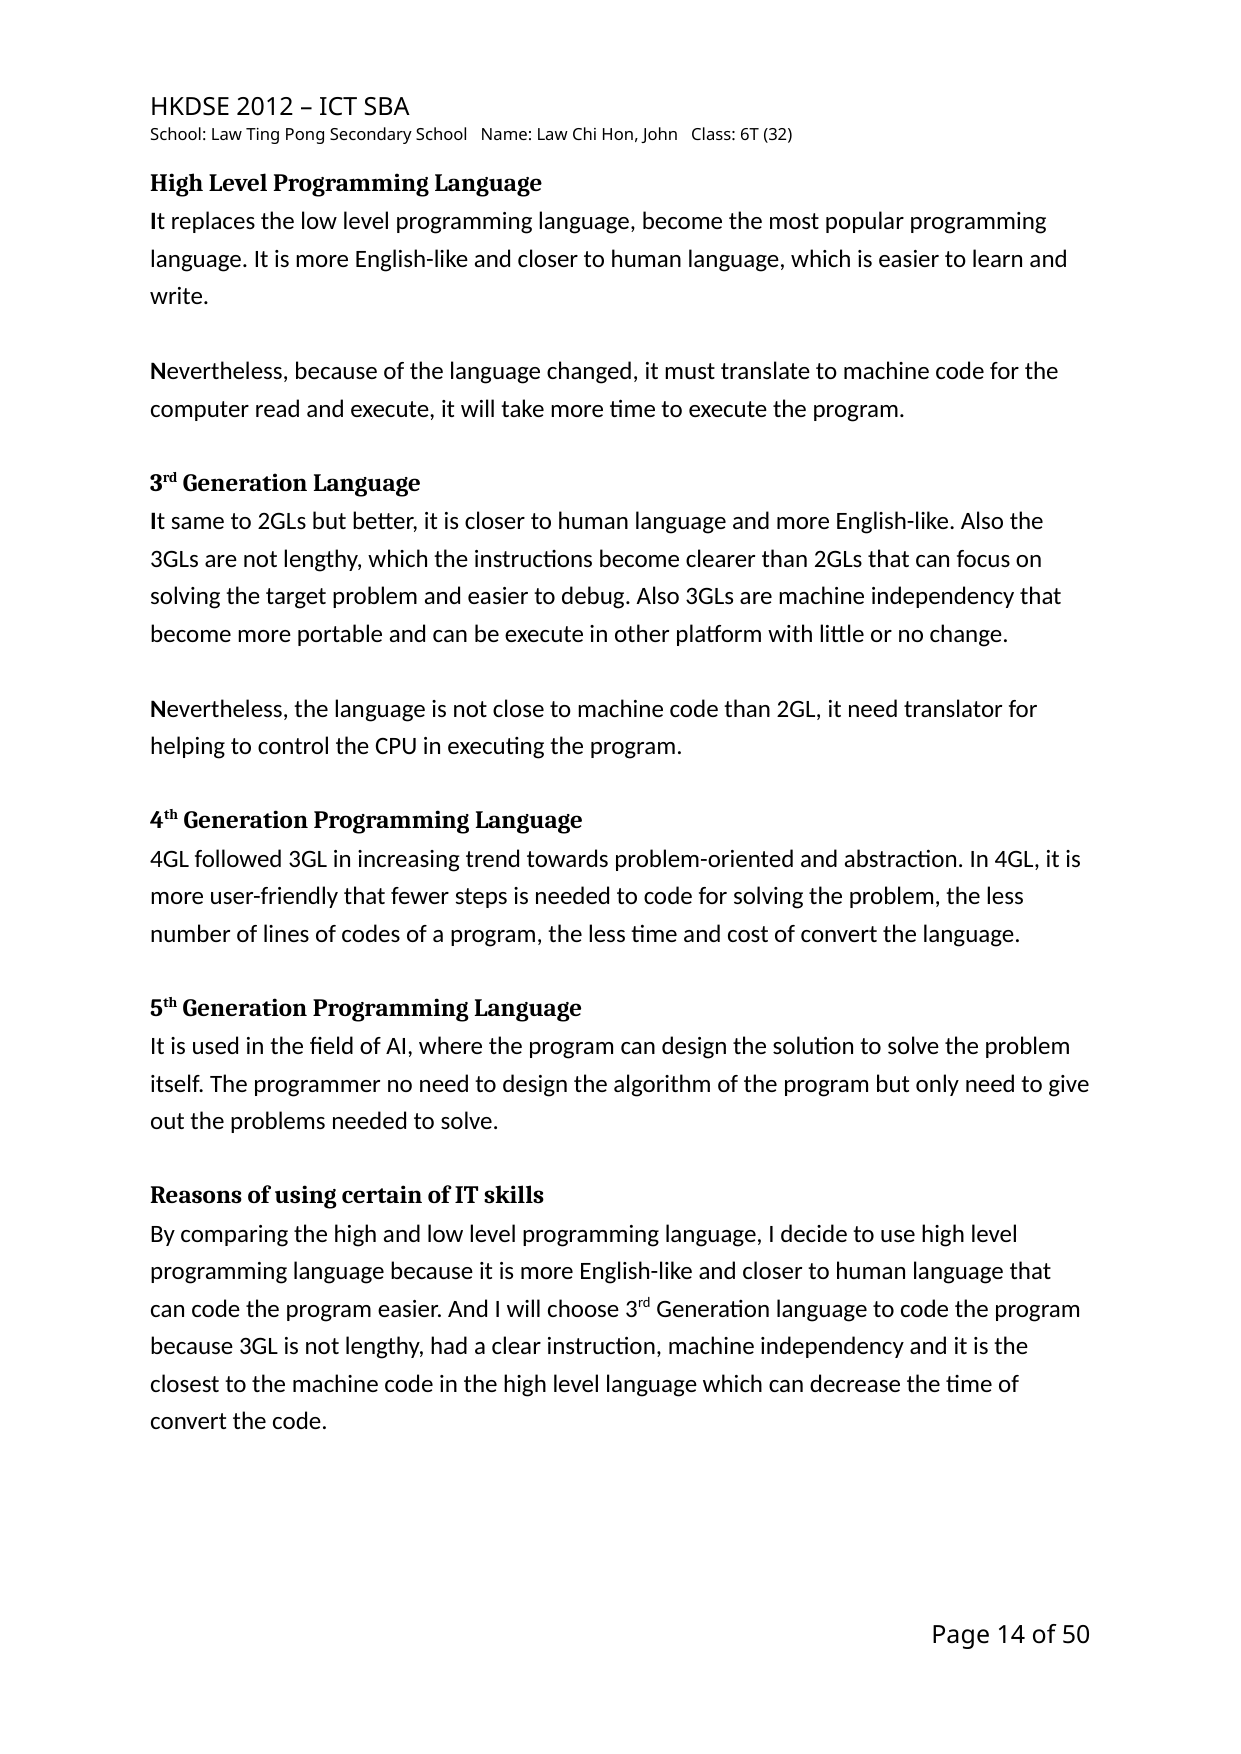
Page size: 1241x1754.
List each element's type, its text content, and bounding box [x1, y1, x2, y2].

text 4GL followed 3GL in increasing trend towards problem-oriented and abstraction. In 4GL, it is more user-friendly that fewer steps is needed to code for solving the problem, the less number of lines of codes of a program, the less time and cost of convert the language. [150, 839, 1090, 952]
text 5th Generation Programming Language [150, 989, 1090, 1027]
text It replaces the low level programming language, become the most popular programming language. It is more English-like and closer to human language, which is easier to learn and write. [150, 202, 1090, 314]
text High Level Programming Language [150, 164, 1090, 202]
text 4th Generation Programming Language [150, 802, 1090, 839]
text Nevertheless, because of the language changed, it must translate to machine code for the computer read and execute, it will take more time to execute the program. [150, 352, 1090, 427]
text It is used in the field of AI, where the program can design the solution to solve the problem itself. The programmer no need to design the algorithm of the program but only need to give out the problems needed to solve. [150, 1027, 1090, 1139]
text Nevertheless, the language is not close to machine code than 2GL, it need translator for helping to control the CPU in executing the program. [150, 689, 1090, 764]
text Reasons of using certain of IT skills [150, 1177, 1090, 1214]
text By comparing the high and low level programming language, I decide to use high level programming language because it is more English-like and closer to human language that can code the program easier. And I will choose 3rd Generation language to code the program because 3GL is not lengthy, had a clear instruction, machine independency and it is the closest to the machine code in the high level language which can decrease the time of convert the code. [150, 1214, 1090, 1439]
text 3rd Generation Language [150, 464, 1090, 502]
text It same to 2GLs but better, it is closer to human language and more English-like. Also the 3GLs are not lengthy, which the instructions become clearer than 2GLs that can focus on solving the target problem and easier to debug. Also 3GLs are machine independency that become more portable and can be execute in other platform with little or no change. [150, 502, 1090, 652]
